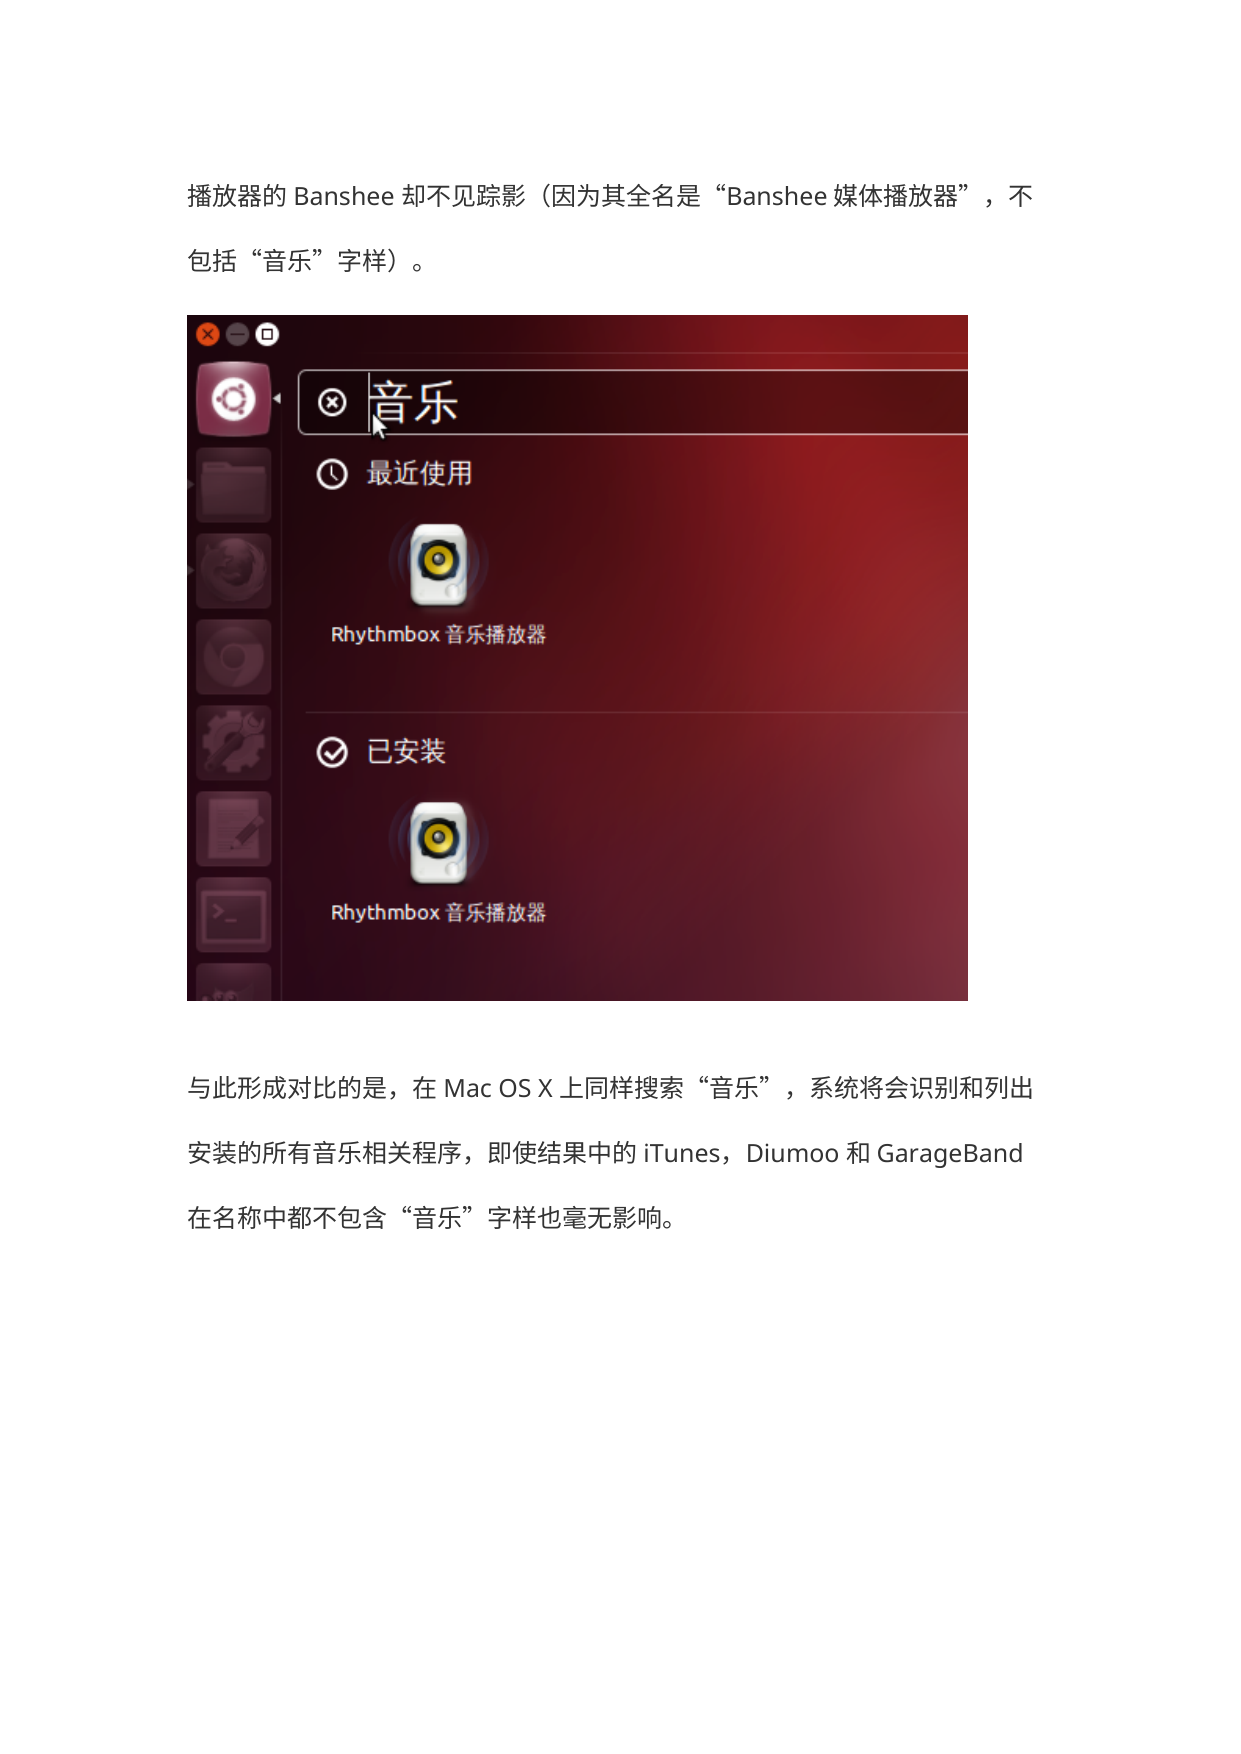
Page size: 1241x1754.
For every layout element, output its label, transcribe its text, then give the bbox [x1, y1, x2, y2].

text 与此形成对比的是，在 Mac OS X 上同样搜索“音乐”，系统将会识别和列出安装的所有音乐相关程序，即使结果中的 iTunes，Diumoo 和 GarageBand 在名称中都不包含“音乐”字样也毫无影响。 [187, 1054, 1053, 1249]
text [187, 162, 1053, 292]
picture [187, 315, 968, 1001]
